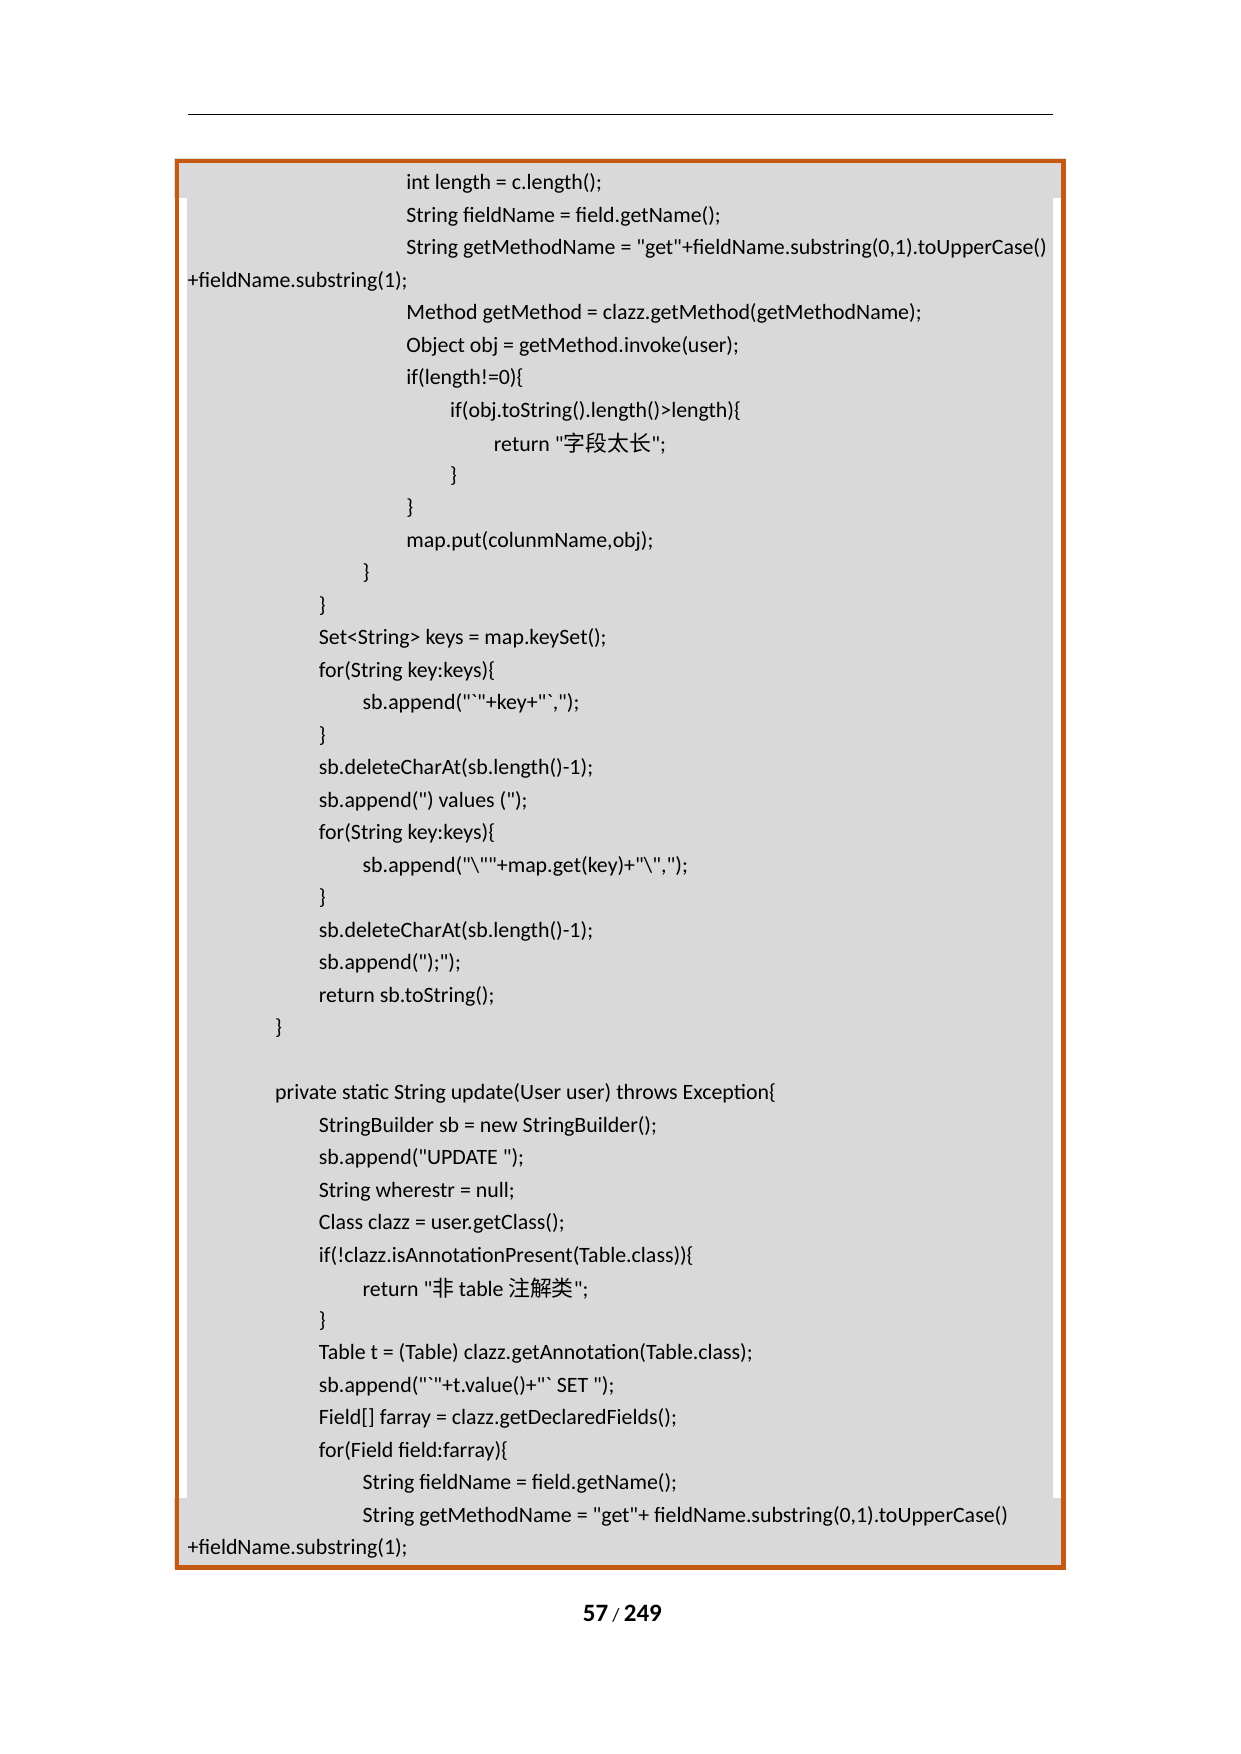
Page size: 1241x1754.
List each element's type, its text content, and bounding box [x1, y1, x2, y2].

text } [187, 555, 1053, 588]
text Set<String> keys = map.keySet(); [187, 620, 1053, 653]
text for(Field field:farray){ [187, 1433, 1053, 1465]
text String getMethodName = "get"+ fieldName.substring(0,1).toUpperCase()+fieldName.substring(1); [179, 1491, 1061, 1565]
text } [187, 490, 1053, 523]
text map.put(colunmName,obj); [187, 523, 1053, 555]
text sb.deleteCharAt(sb.length()-1); [187, 913, 1053, 945]
text if(!clazz.isAnnotationPresent(Table.class)){ [187, 1238, 1053, 1270]
text Object obj = getMethod.invoke(user); [187, 328, 1053, 360]
text } [187, 458, 1053, 490]
text Class clazz = user.getClass(); [187, 1205, 1053, 1238]
text private static String update(User user) throws Exception{ [187, 1075, 1053, 1108]
text sb.append(") values ("); [187, 783, 1053, 815]
text Method getMethod = clazz.getMethod(getMethodName); [187, 295, 1053, 328]
text return "非table注解类"; [187, 1270, 1053, 1303]
text } [187, 1010, 1053, 1043]
text Table t = (Table) clazz.getAnnotation(Table.class); [187, 1335, 1053, 1368]
text } [187, 1303, 1053, 1335]
text sb.append("\""+map.get(key)+"\","); [187, 848, 1053, 880]
text for(String key:keys){ [187, 653, 1053, 685]
text sb.deleteCharAt(sb.length()-1); [187, 750, 1053, 783]
text sb.append(");"); [187, 945, 1053, 978]
text return "字段太长"; [187, 425, 1053, 458]
text } [187, 880, 1053, 913]
text sb.append("`"+key+"`,"); [187, 685, 1053, 718]
text } [187, 718, 1053, 750]
text } [187, 588, 1053, 620]
text if(obj.toString().length()>length){ [187, 393, 1053, 425]
text String getMethodName = "get"+fieldName.substring(0,1).toUpperCase()+fieldName.substring(1); [187, 230, 1053, 295]
text String wherestr = null; [187, 1173, 1053, 1205]
text sb.append("UPDATE "); [187, 1140, 1053, 1173]
text int length = c.length(); [179, 163, 1061, 198]
text Field[] farray = clazz.getDeclaredFields(); [187, 1400, 1053, 1433]
text sb.append("`"+t.value()+"` SET "); [187, 1368, 1053, 1400]
text for(String key:keys){ [187, 815, 1053, 848]
text String fieldName = field.getName(); [187, 1465, 1053, 1491]
text if(length!=0){ [187, 360, 1053, 393]
text return sb.toString(); [187, 978, 1053, 1010]
text StringBuilder sb = new StringBuilder(); [187, 1108, 1053, 1140]
text String fieldName = field.getName(); [187, 198, 1053, 230]
